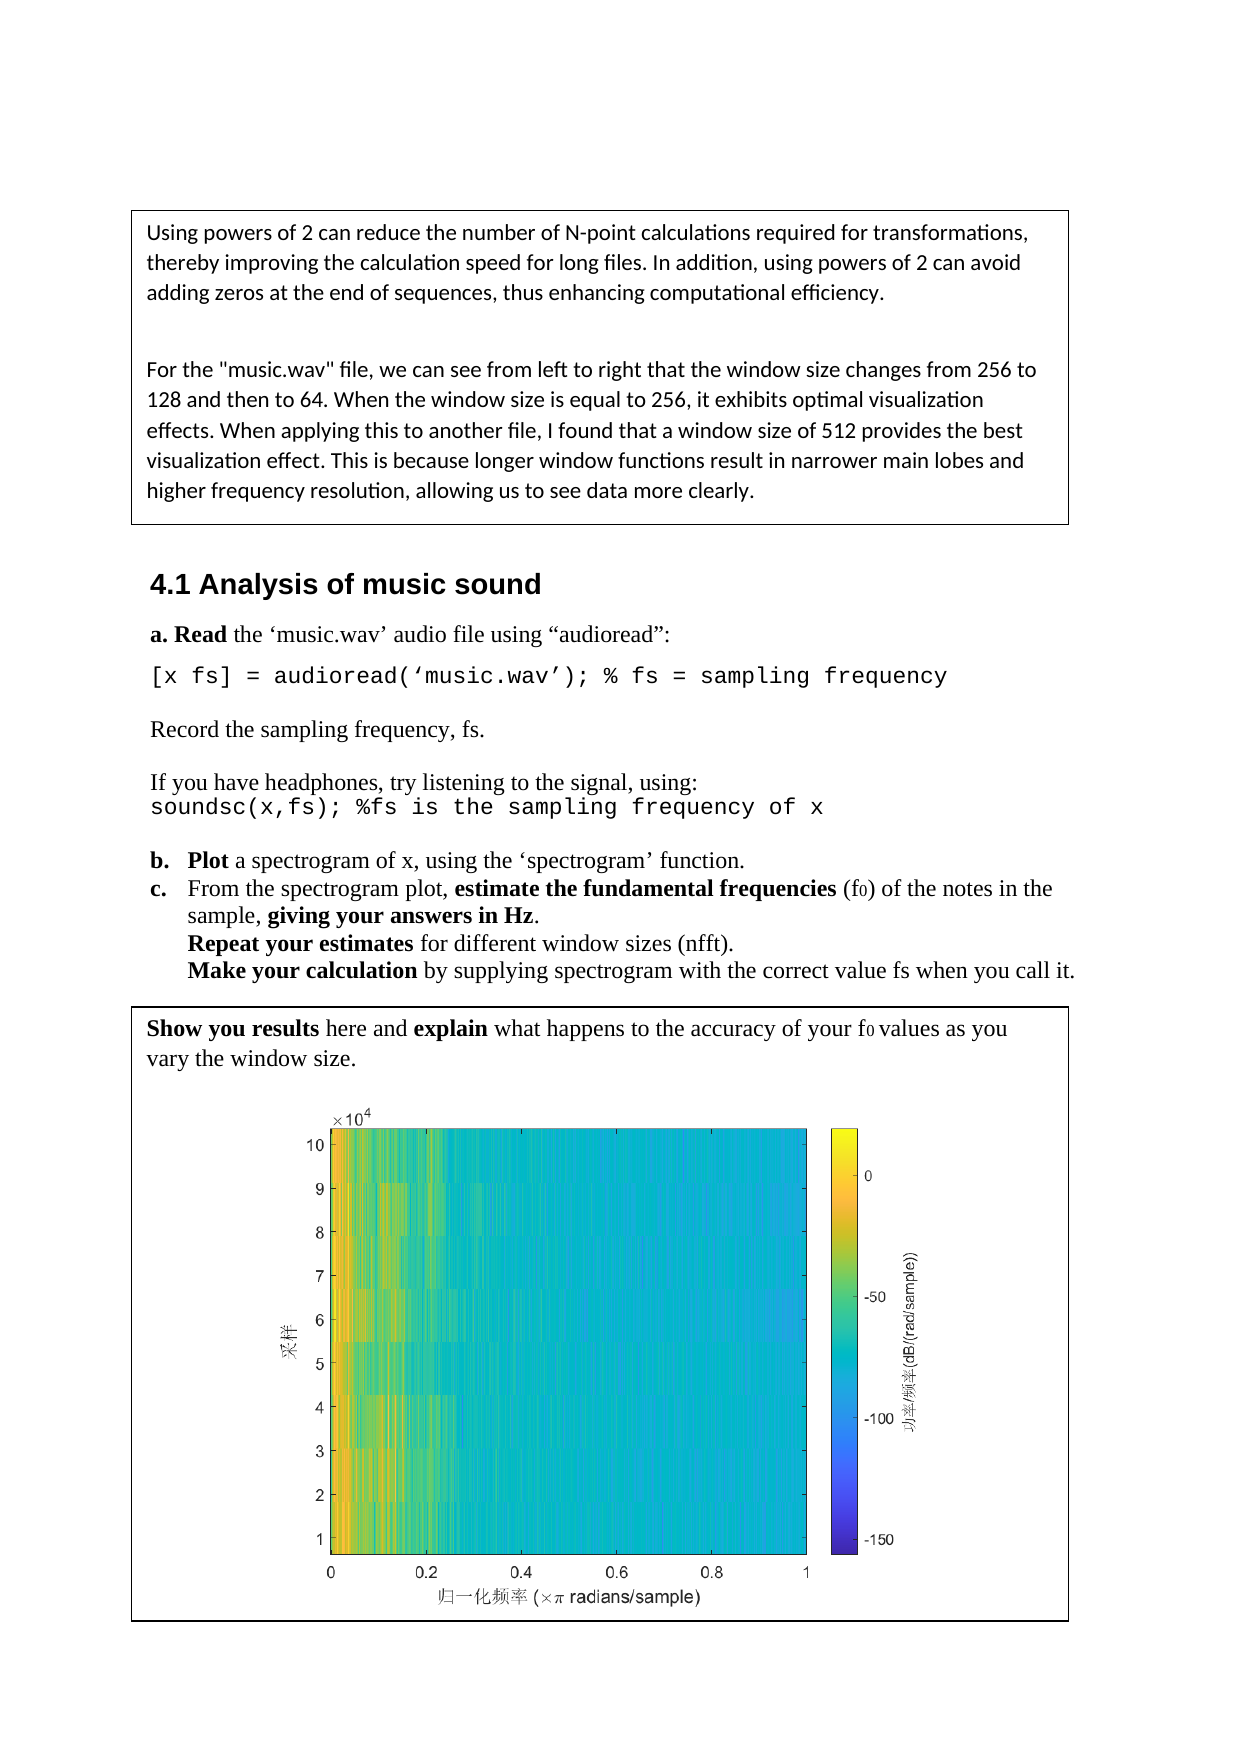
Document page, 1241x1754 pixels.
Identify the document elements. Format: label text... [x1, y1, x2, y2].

text 4.1 Analysis of music sound [150, 211, 1090, 601]
list Repeat your estimates for different window sizes (nfft). [187, 929, 1090, 957]
text a. Read the ‘music.wav’ audio file using “audioread”: [150, 620, 1090, 647]
text [x fs] = audioread(‘music.wav’); % fs = sampling frequency [150, 664, 1090, 690]
picture [252, 1090, 948, 1612]
text Make your calculation by supplying spectrogram with the correct value fs when you call it. [150, 957, 1090, 984]
text Record the sampling frequency, fs. [150, 715, 1090, 743]
text soundsc(x,fs); %fs is the sampling frequency of x [150, 795, 1090, 821]
text If you have headphones, try listening to the signal, using: [150, 768, 1090, 795]
list Plot a spectrogram of x, using the ‘spectrogram’ function. [150, 846, 1090, 874]
list From the spectrogram plot, estimate the fundamental frequencies (f0) of the notes in the sample, giving your answers in Hz. [150, 874, 1090, 929]
